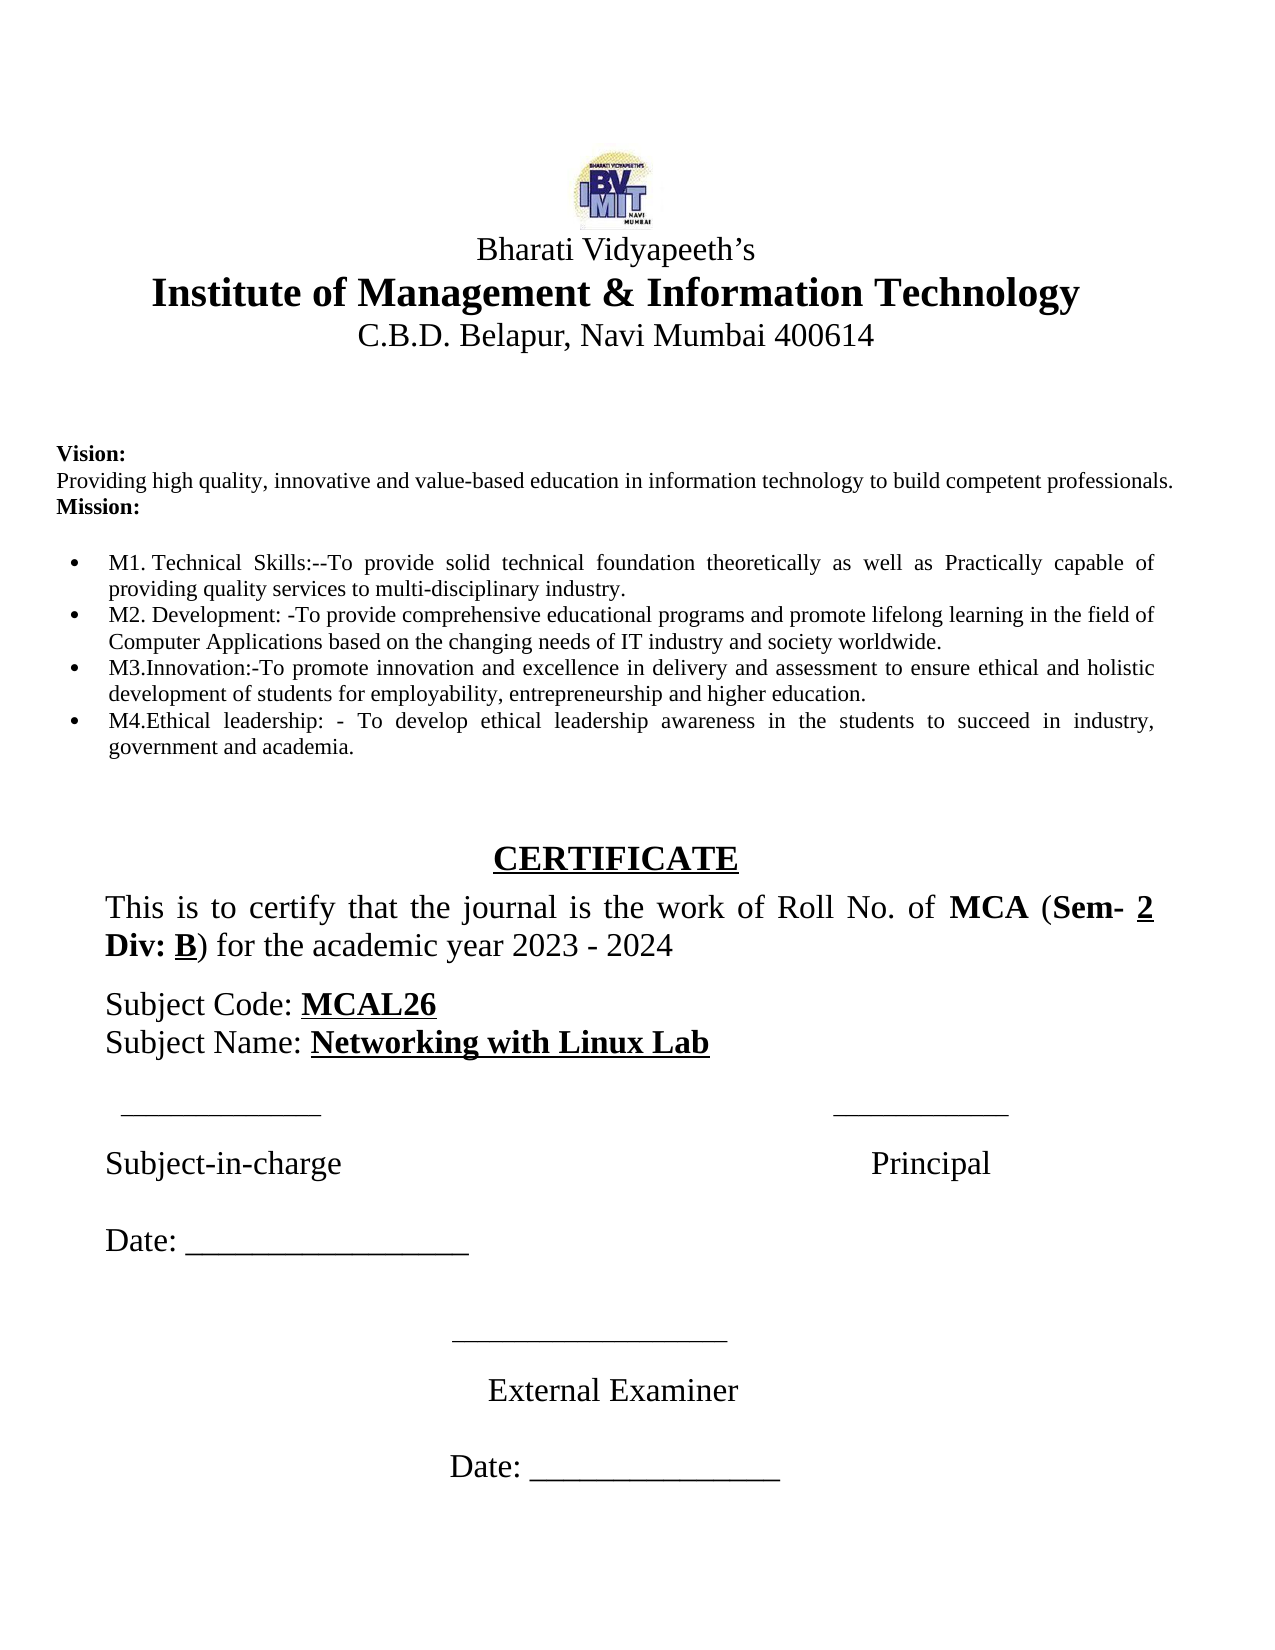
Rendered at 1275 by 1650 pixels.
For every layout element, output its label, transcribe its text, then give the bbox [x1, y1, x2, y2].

list M1. Technical Skills:--To provide solid technical foundation theoretically as well as Practically capable of providing quality services to multi-disciplinary industry. [71, 549, 1156, 601]
text Subject Code: MCAL26 [105, 984, 1180, 1023]
text External Examiner [46, 1370, 1180, 1408]
text Vision: [56, 440, 1180, 467]
list M3.Innovation:-To promote innovation and excellence in delivery and assessment to ensure ethical and holistic development of students for employability, entrepreneurship and higher education. [71, 654, 1156, 707]
text Date: _________________ [105, 1220, 1180, 1259]
text This is to certify that the journal is the work of Roll No. of MCA (Sem- 2 Div: B) for the academic year 2023 - 2024 [105, 887, 1153, 964]
text ______________________ [46, 1259, 1183, 1345]
text Subject-in-charge Principal [105, 1144, 1180, 1182]
text Subject Name: Networking with Linux Lab [105, 1023, 1180, 1061]
text Mission: [56, 493, 1180, 519]
text Institute of Management & Information Technology [52, 268, 1180, 316]
text Date: _______________ [46, 1447, 1183, 1485]
text C.B.D. Belapur, Navi Mumbai 400614 [52, 316, 1180, 354]
picture [567, 143, 665, 230]
text Bharati Vidyapeeth’s [52, 229, 1180, 268]
list M4.Ethical leadership: - To develop ethical leadership awareness in the students to succeed in industry, government and academia. [71, 707, 1156, 759]
text Providing high quality, innovative and value-based education in information technology to build competent professionals. [56, 467, 1180, 493]
list M2. Development: -To provide comprehensive educational programs and promote lifelong learning in the field of Computer Applications based on the changing needs of IT industry and society worldwide. [71, 601, 1156, 654]
text ________________ ______________ [46, 1061, 1183, 1119]
text CERTIFICATE [52, 837, 1180, 878]
